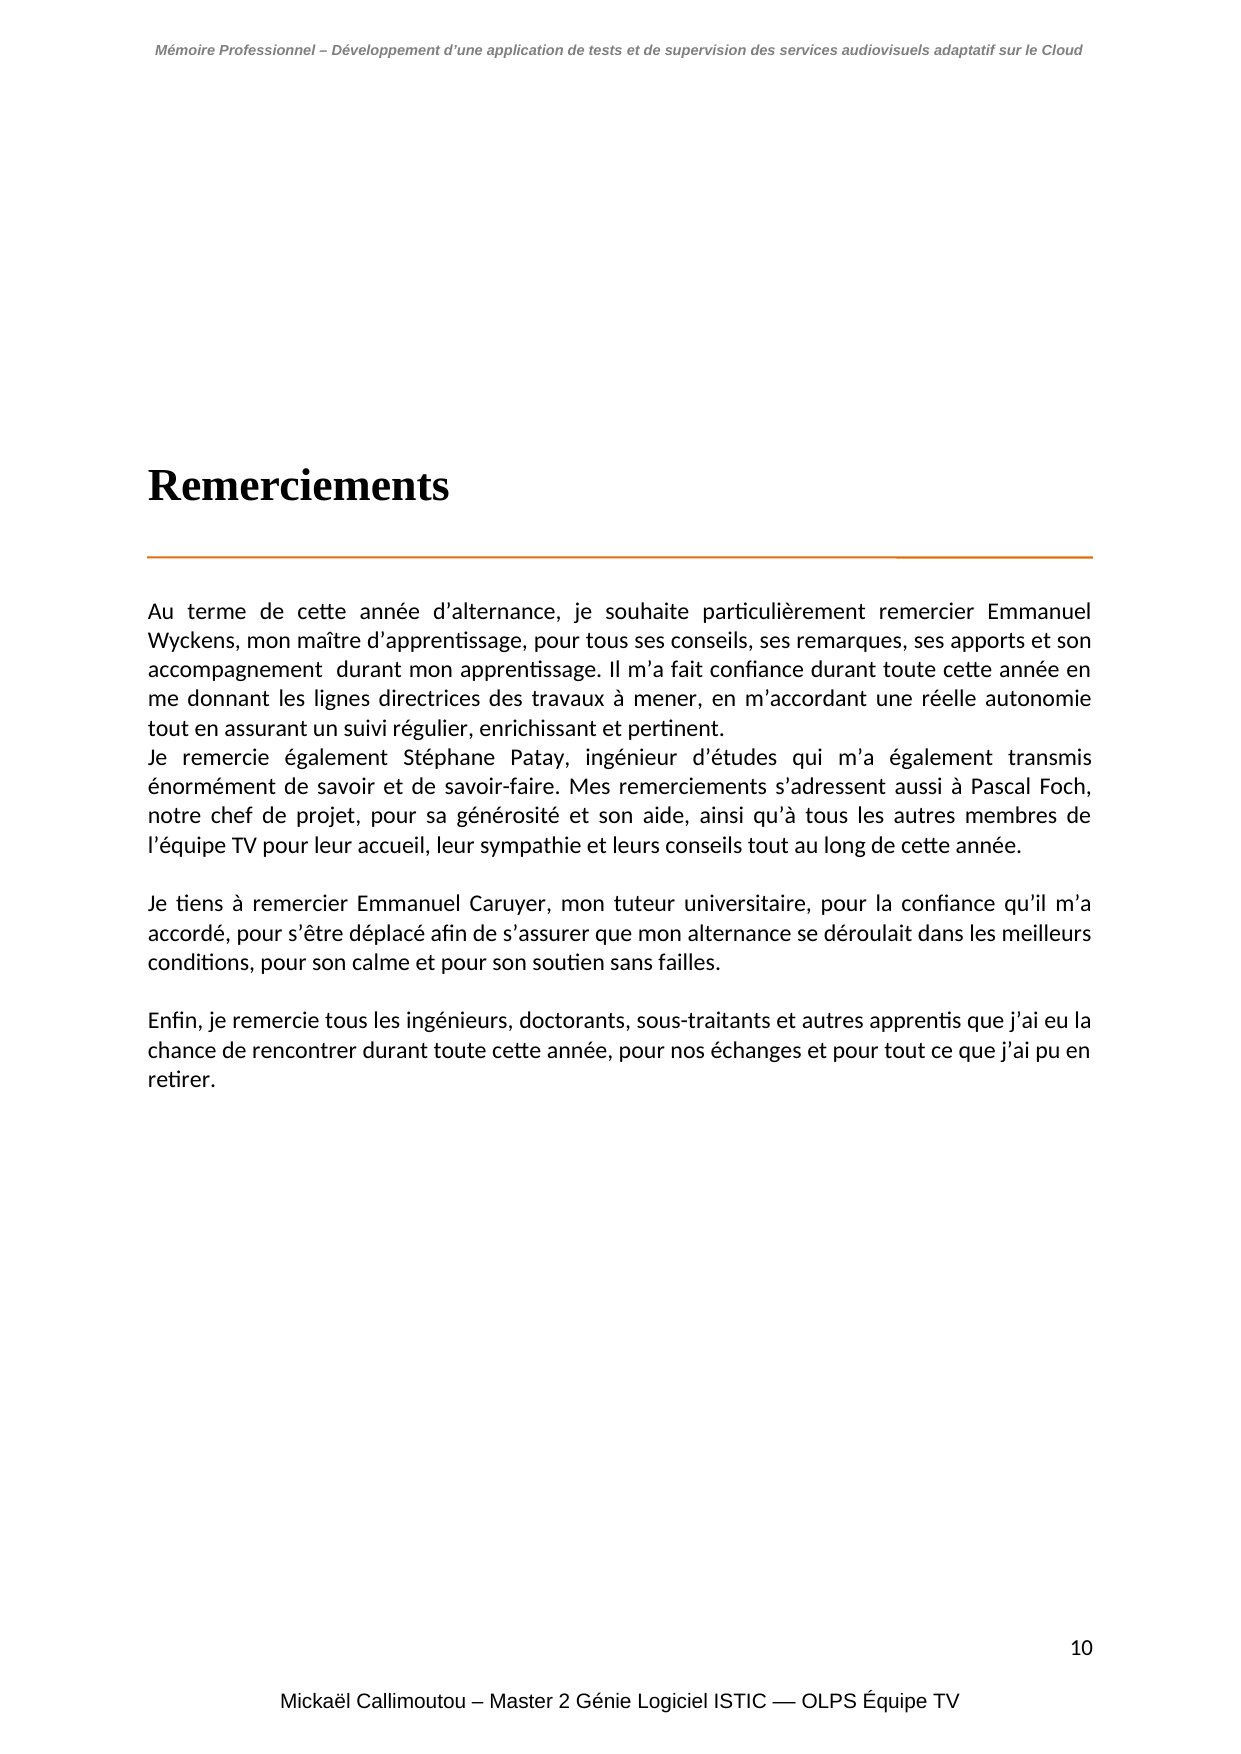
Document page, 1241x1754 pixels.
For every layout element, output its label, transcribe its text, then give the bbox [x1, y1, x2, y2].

subtitle Remerciements [148, 458, 1093, 511]
text Je tiens à remercier Emmanuel Caruyer, mon tuteur universitaire, pour la confiance qu’il m’a accordé, pour s’être déplacé afin de s’assurer que mon alternance se déroulait dans les meilleurs conditions, pour son calme et pour son soutien sans failles. [148, 888, 1093, 976]
text Je remercie également Stéphane Patay, ingénieur d’études qui m’a également transmis énormément de savoir et de savoir-faire. Mes remerciements s’adressent aussi à Pascal Foch, notre chef de projet, pour sa générosité et son aide, ainsi qu’à tous les autres membres de l’équipe TV pour leur accueil, leur sympathie et leurs conseils tout au long de cette année. [148, 742, 1093, 859]
text Enfin, je remercie tous les ingénieurs, doctorants, sous-traitants et autres apprentis que j’ai eu la chance de rencontrer durant toute cette année, pour nos échanges et pour tout ce que j’ai pu en retirer. [148, 1006, 1093, 1093]
text Au terme de cette année d’alternance, je souhaite particulièrement remercier Emmanuel Wyckens, mon maître d’apprentissage, pour tous ses conseils, ses remarques, ses apports et son accompagnement durant mon apprentissage. Il m’a fait confiance durant toute cette année en me donnant les lignes directrices des travaux à mener, en m’accordant une réelle autonomie tout en assurant un suivi régulier, enrichissant et pertinent. [148, 596, 1093, 742]
